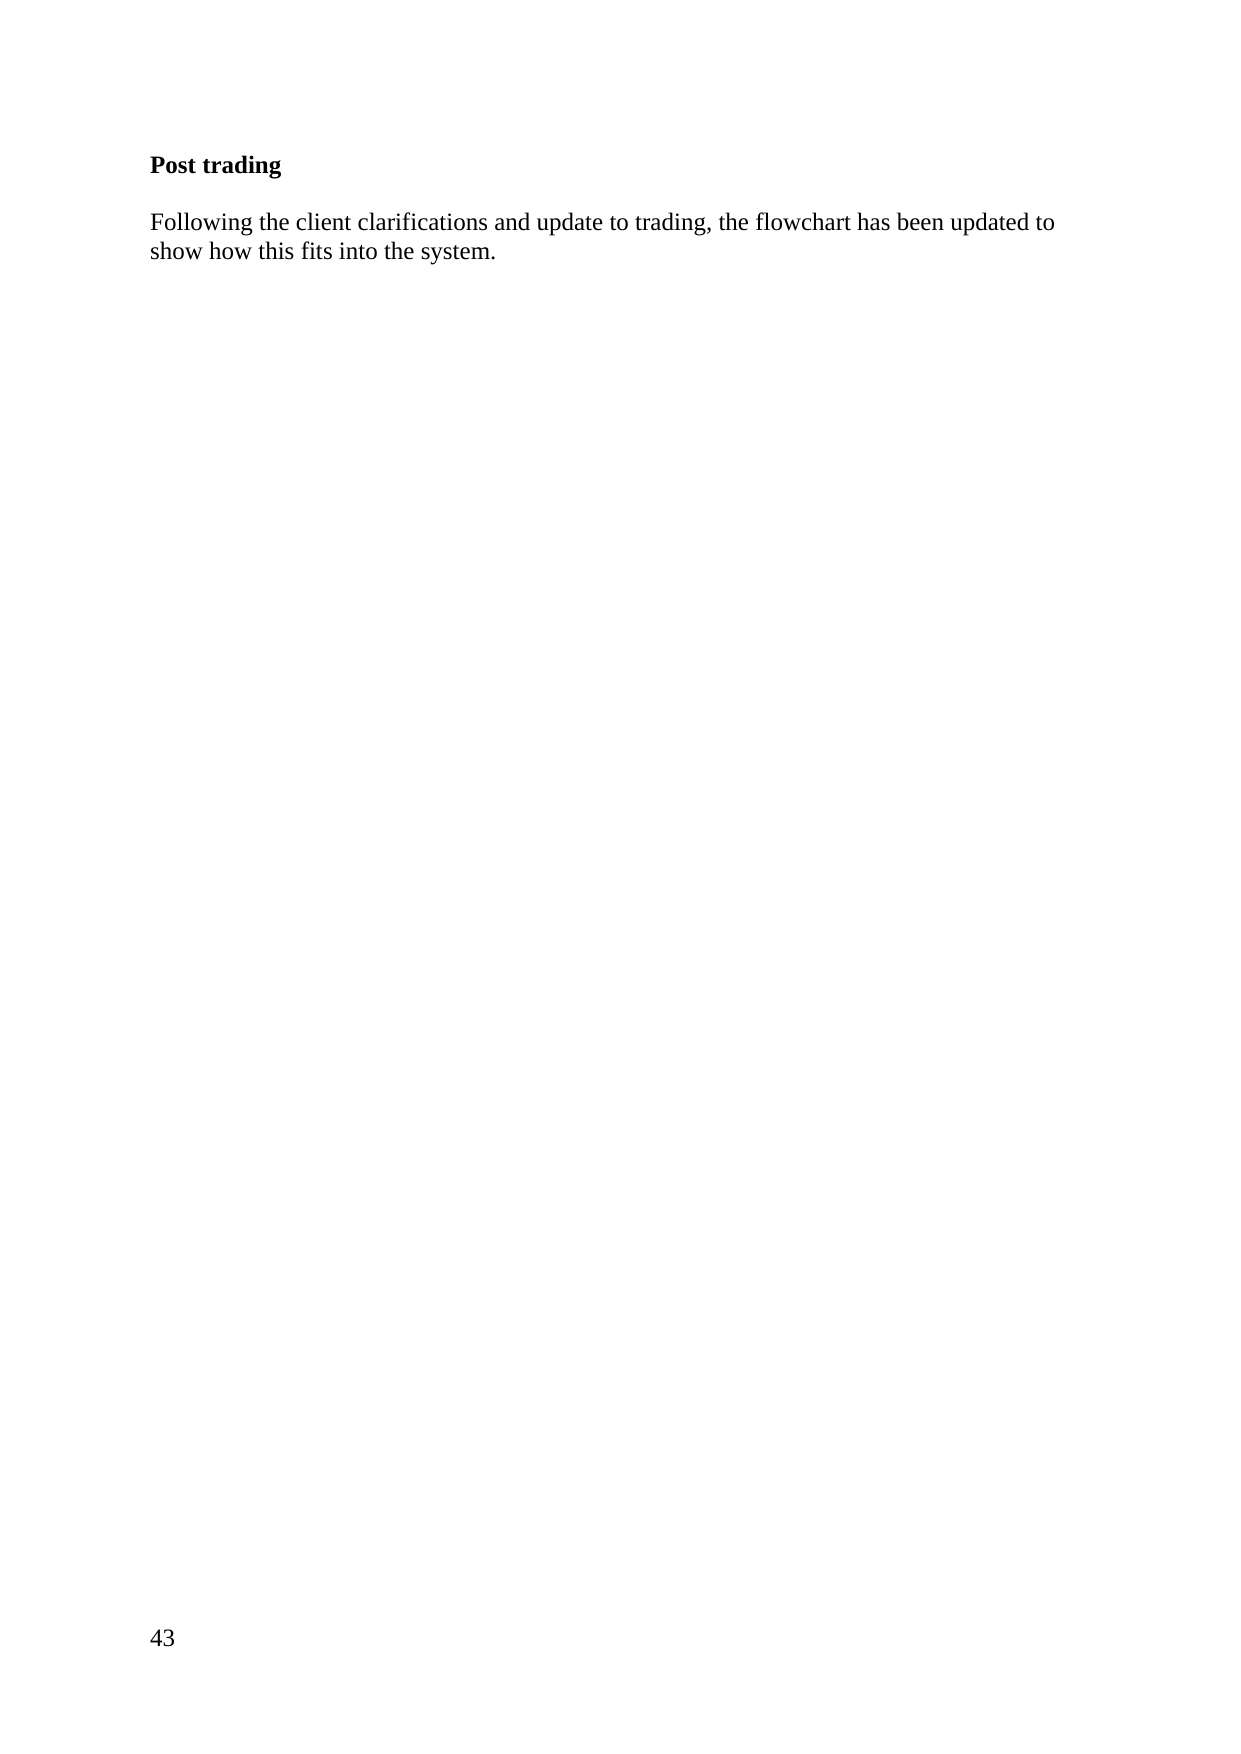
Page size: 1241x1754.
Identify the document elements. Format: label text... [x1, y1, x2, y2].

text Following the client clarifications and update to trading, the flowchart has been updated to show how this fits into the system. [150, 207, 1090, 265]
text Post trading [150, 150, 1090, 179]
